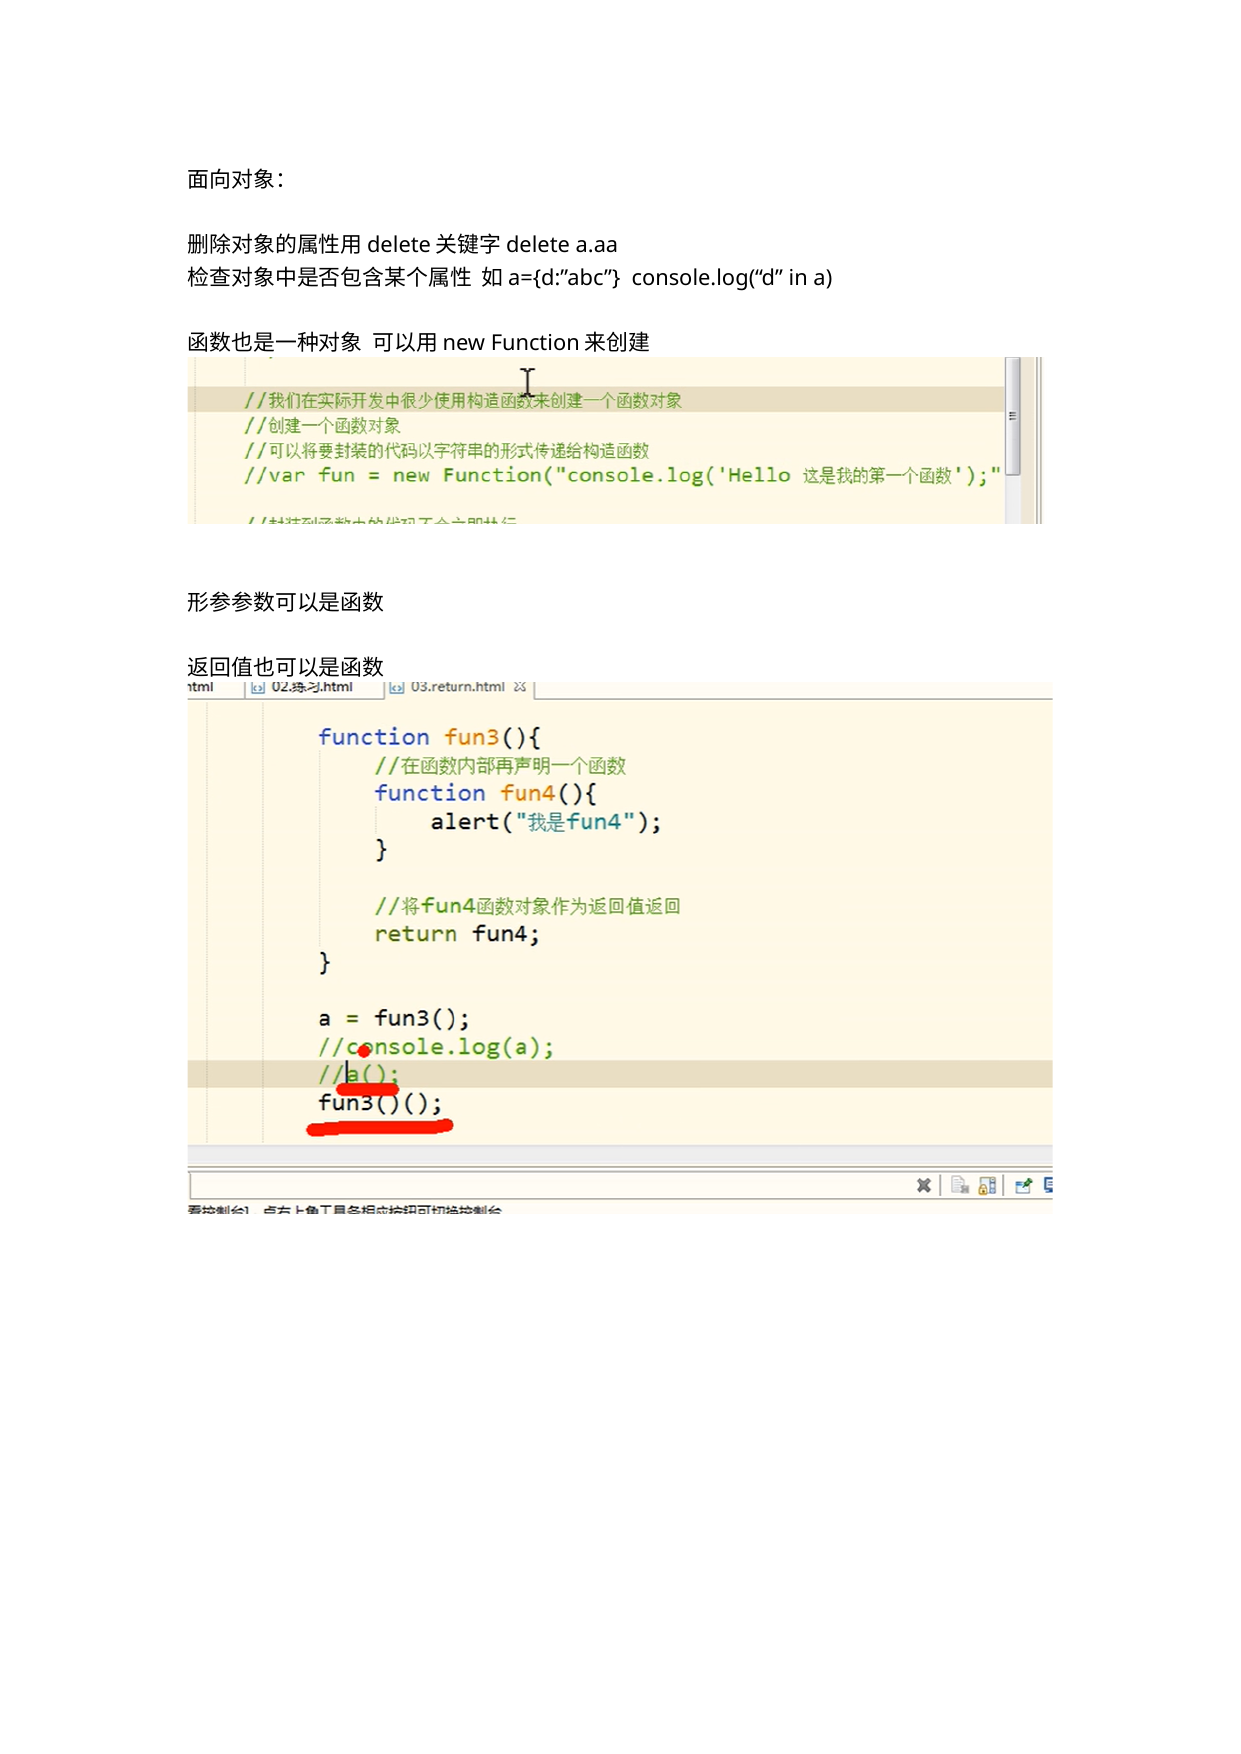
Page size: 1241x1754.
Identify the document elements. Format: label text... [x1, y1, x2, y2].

text 检查对象中是否包含某个属性 如a={d:”abc”} console.log(“d” in a) [187, 259, 1053, 292]
text 函数也是一种对象 可以用new Function来创建 [187, 324, 1053, 357]
text 删除对象的属性用delete关键字 delete a.aa [187, 227, 1053, 259]
picture [187, 682, 1053, 1214]
picture [187, 357, 1053, 524]
text 形参参数可以是函数 [187, 584, 1053, 617]
text 返回值也可以是函数 [187, 649, 1053, 682]
text 面向对象： [187, 162, 1053, 194]
